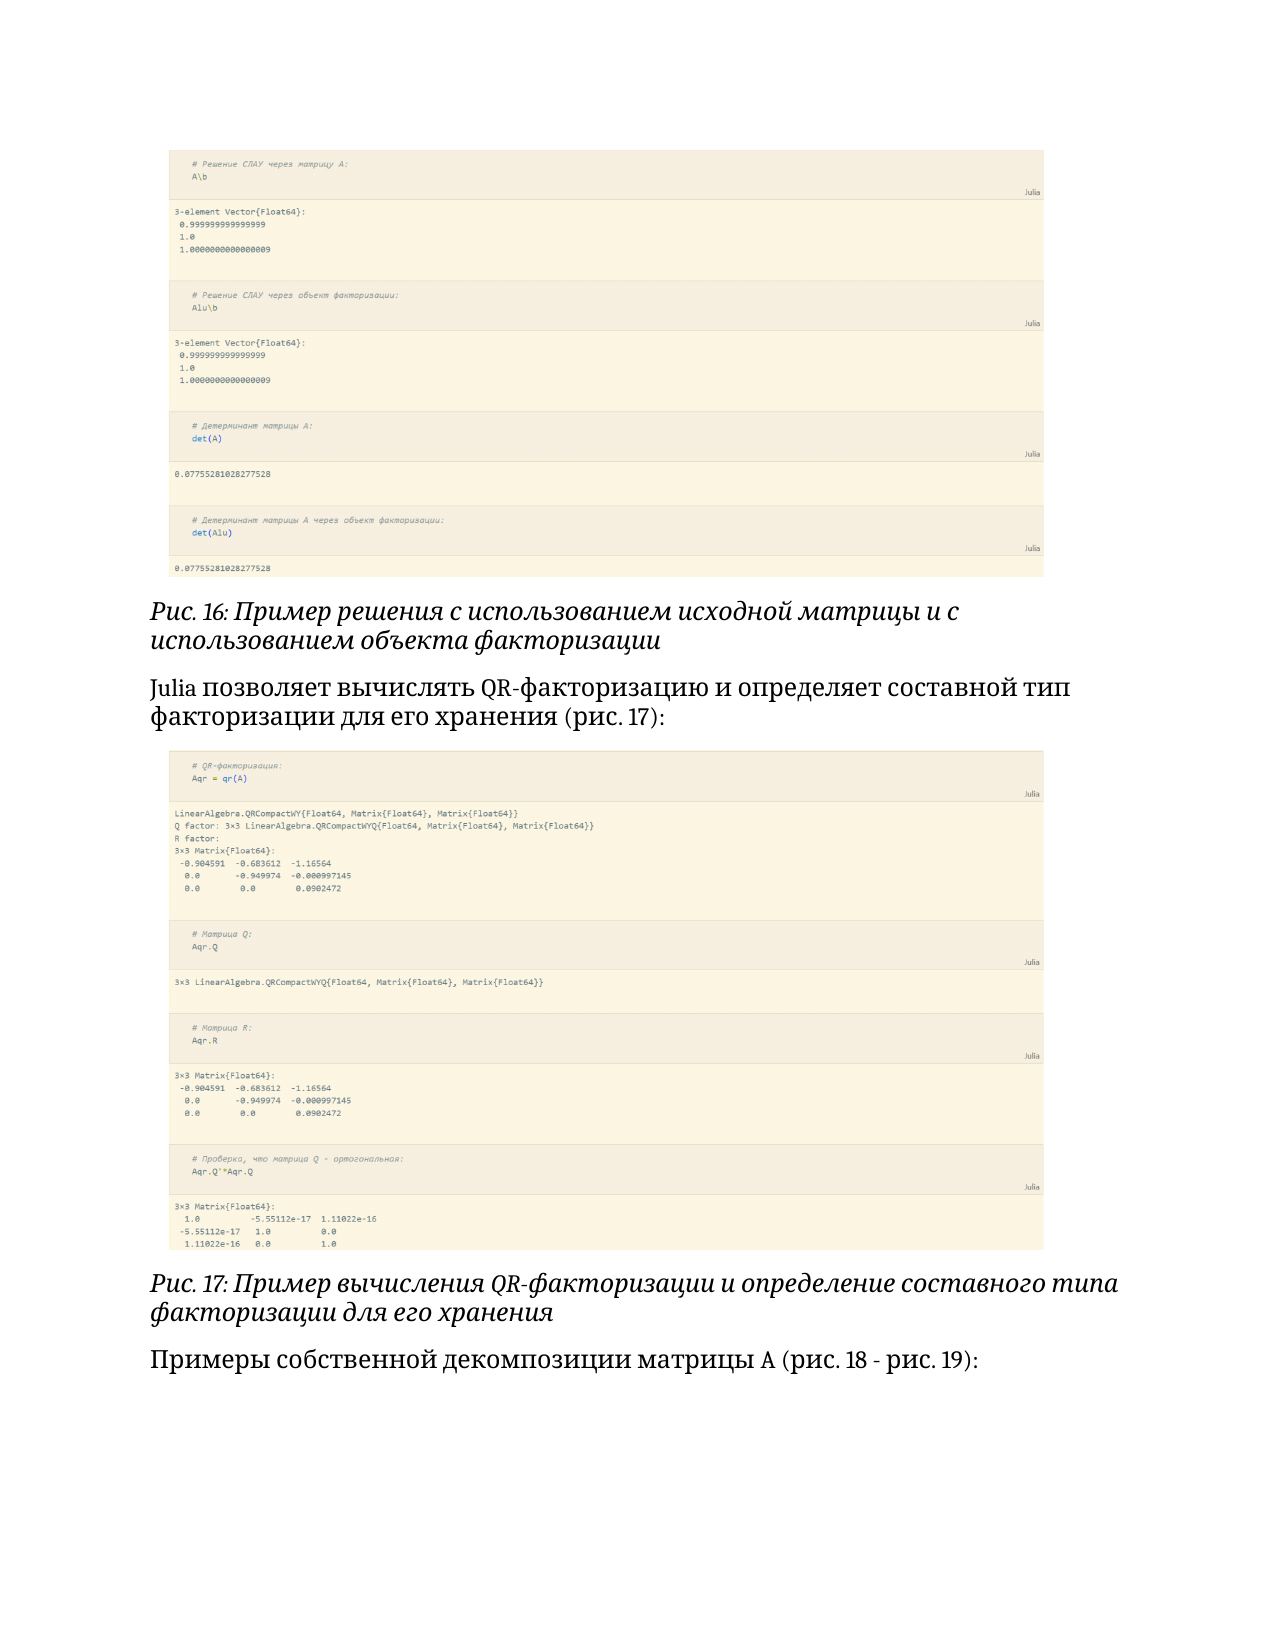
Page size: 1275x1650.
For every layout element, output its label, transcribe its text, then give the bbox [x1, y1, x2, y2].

text Рис. 17: Пример вычисления QR-факторизации и определение составного типа факторизации для его хранения [150, 1270, 1125, 1328]
text Julia позволяет вычислять QR-факторизацию и определяет составной тип факторизации для его хранения (рис. 17): [150, 674, 1125, 732]
picture [168, 750, 1044, 1250]
text Рис. 16: Пример решения с использованием исходной матрицы и с использованием объекта факторизации [150, 598, 1125, 655]
picture [168, 150, 1044, 577]
text Примеры собственной декомпозиции матрицы A (рис. 18 - рис. 19): [150, 1346, 1125, 1375]
